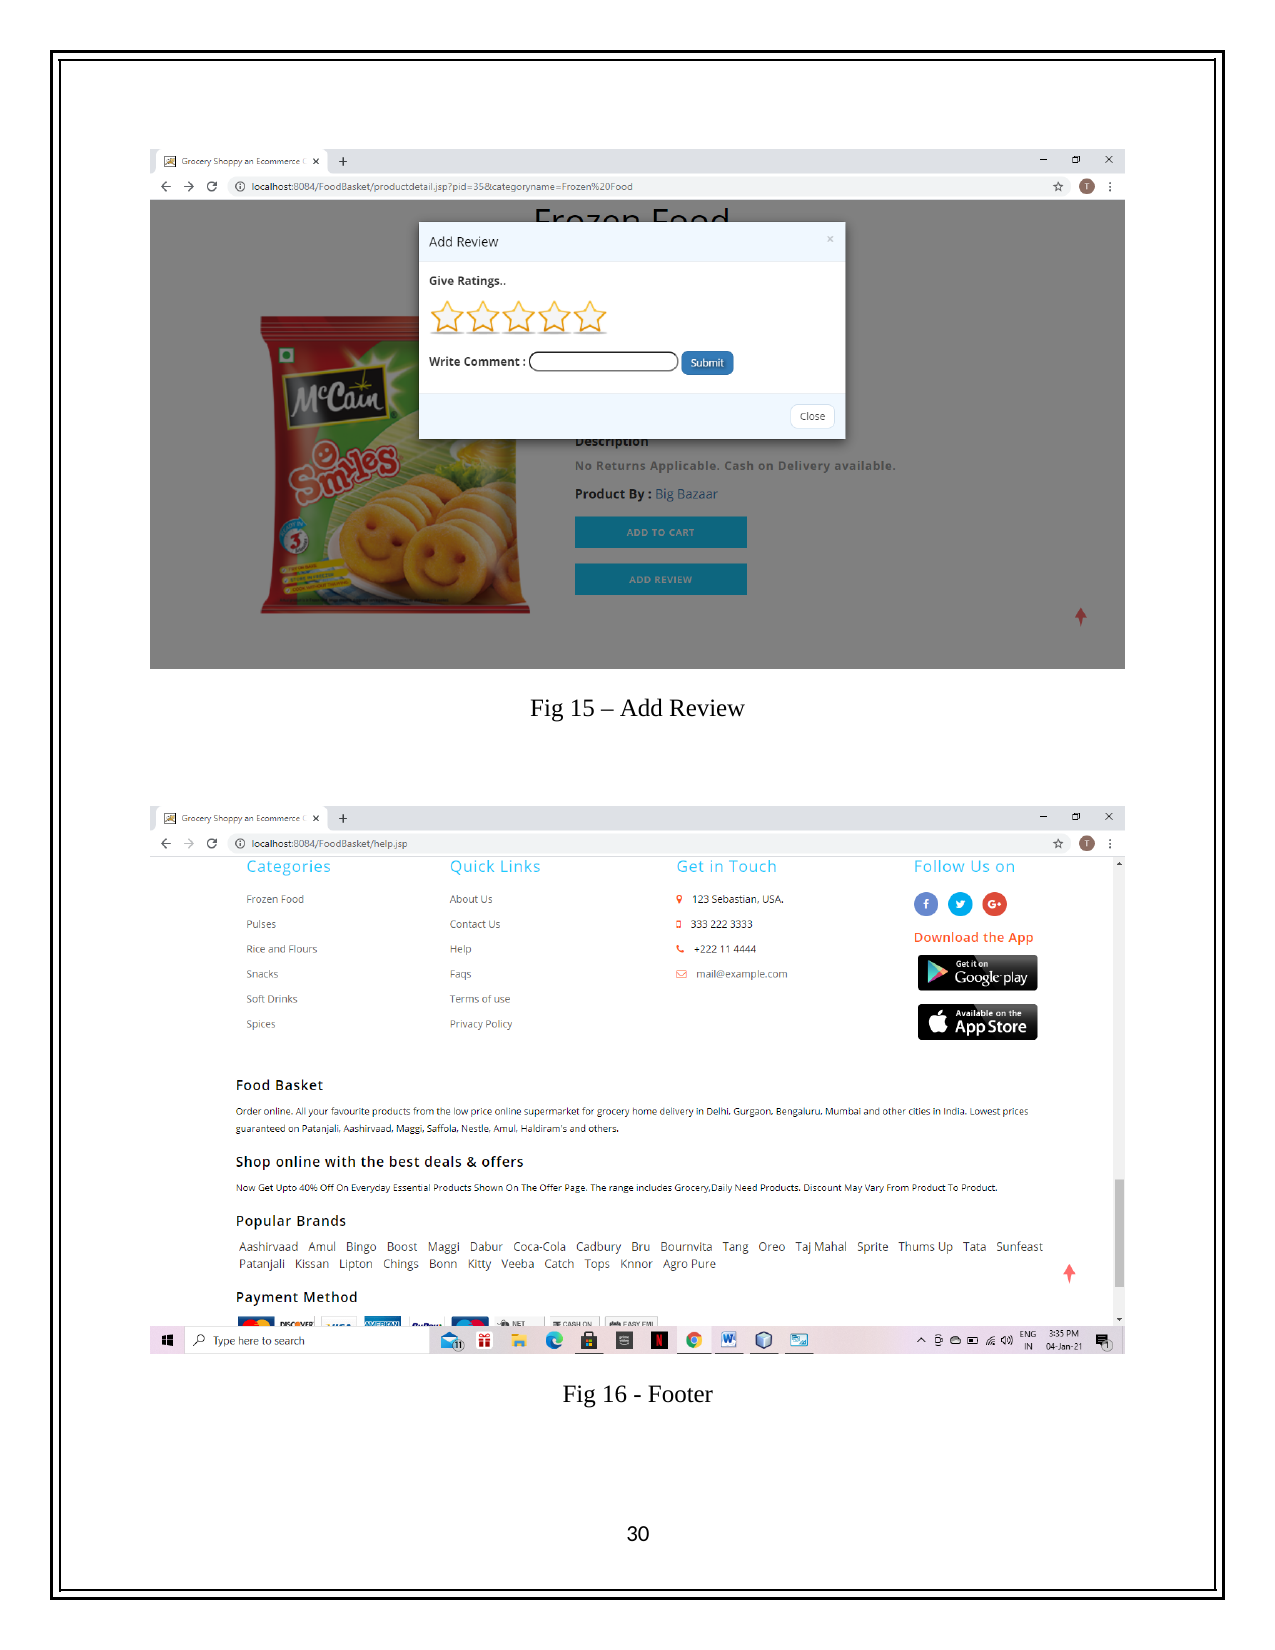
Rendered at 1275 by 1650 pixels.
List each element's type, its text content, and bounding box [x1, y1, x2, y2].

picture [150, 149, 1125, 669]
text Fig 15 – Add Review [150, 693, 1125, 722]
picture [150, 806, 1125, 1354]
text Fig 16 - Footer [150, 1379, 1125, 1408]
